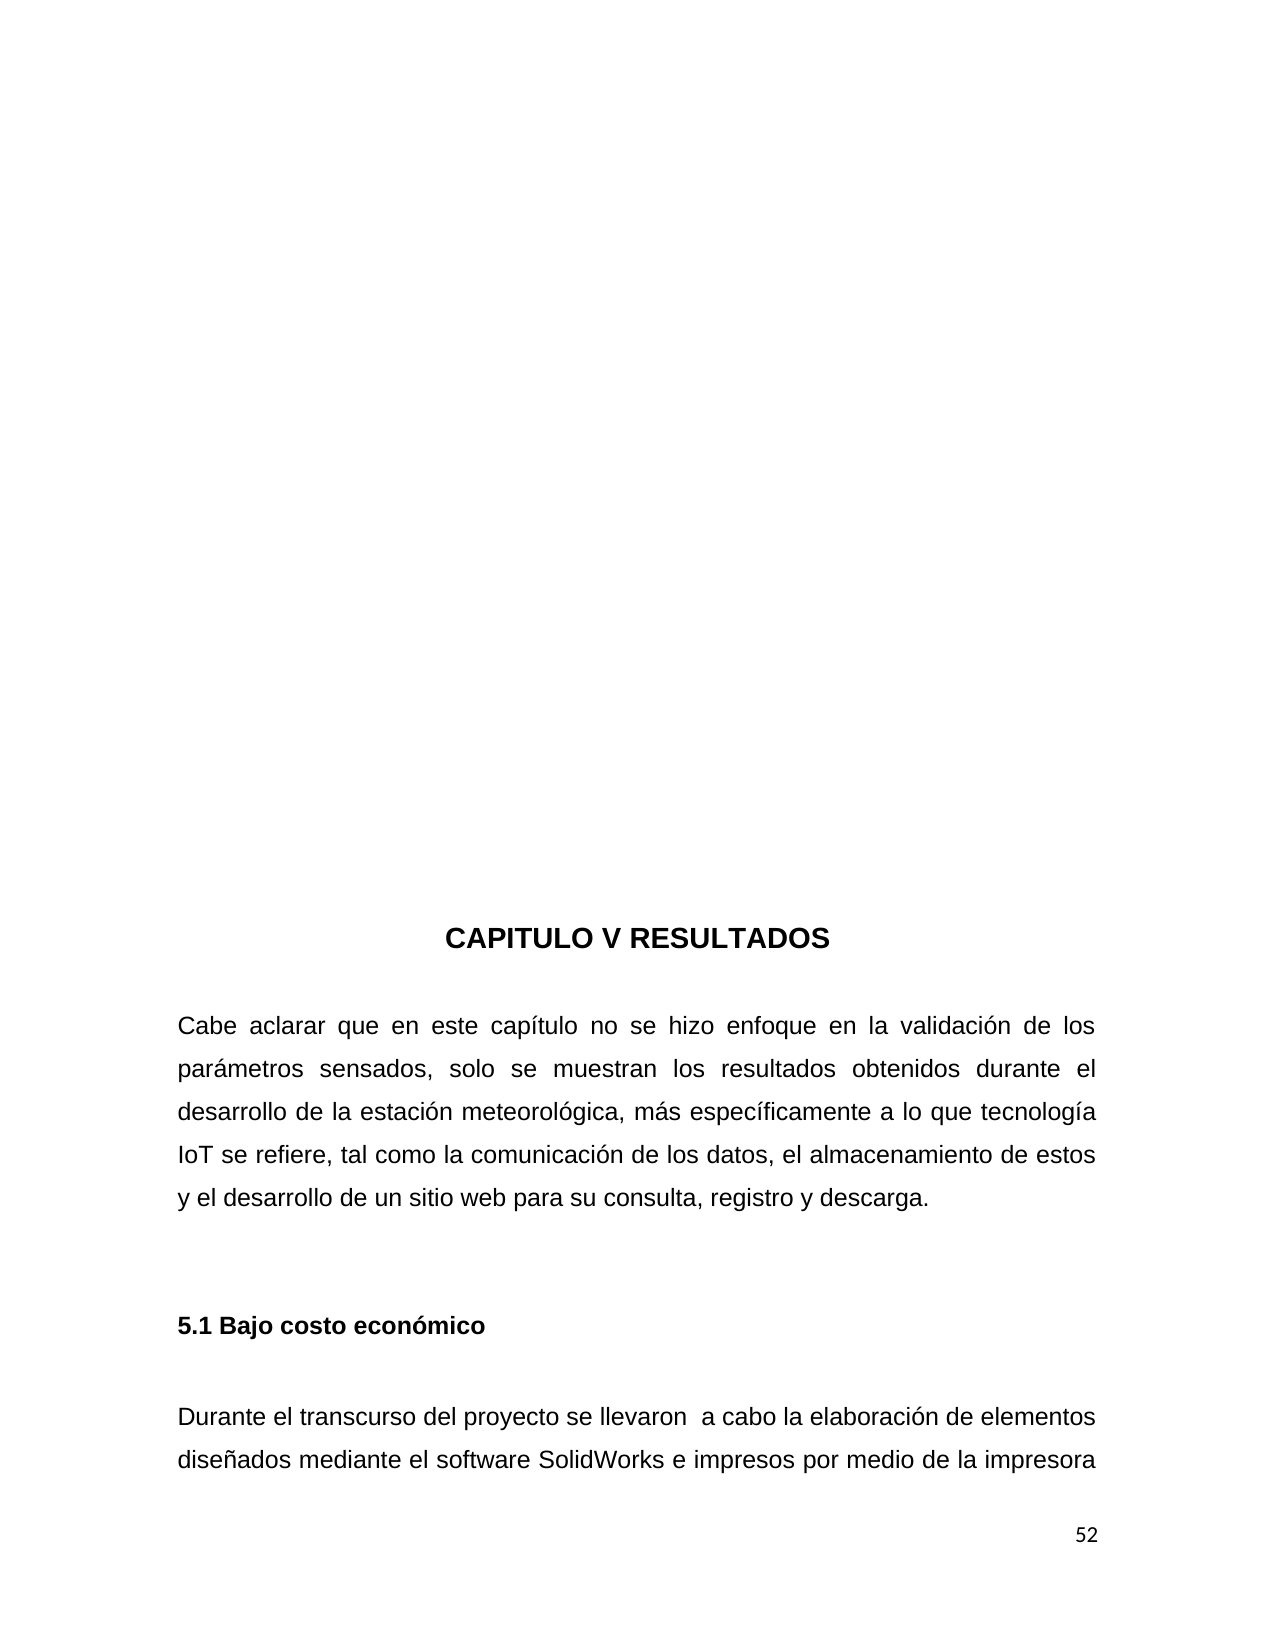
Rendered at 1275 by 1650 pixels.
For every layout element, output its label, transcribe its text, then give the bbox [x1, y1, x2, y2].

subtitle CAPITULO V RESULTADOS [177, 921, 1098, 955]
subtitle 5.1 Bajo costo económico [177, 1311, 1098, 1387]
text Cabe aclarar que en este capítulo no se hizo enfoque en la validación de los parámetros sensados, solo se muestran los resultados obtenidos durante el desarrollo de la estación meteorológica, más específicamente a lo que tecnología IoT se refiere, tal como la comunicación de los datos, el almacenamiento de estos y el desarrollo de un sitio web para su consulta, registro y descarga. [177, 1011, 1098, 1212]
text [177, 1402, 1098, 1474]
